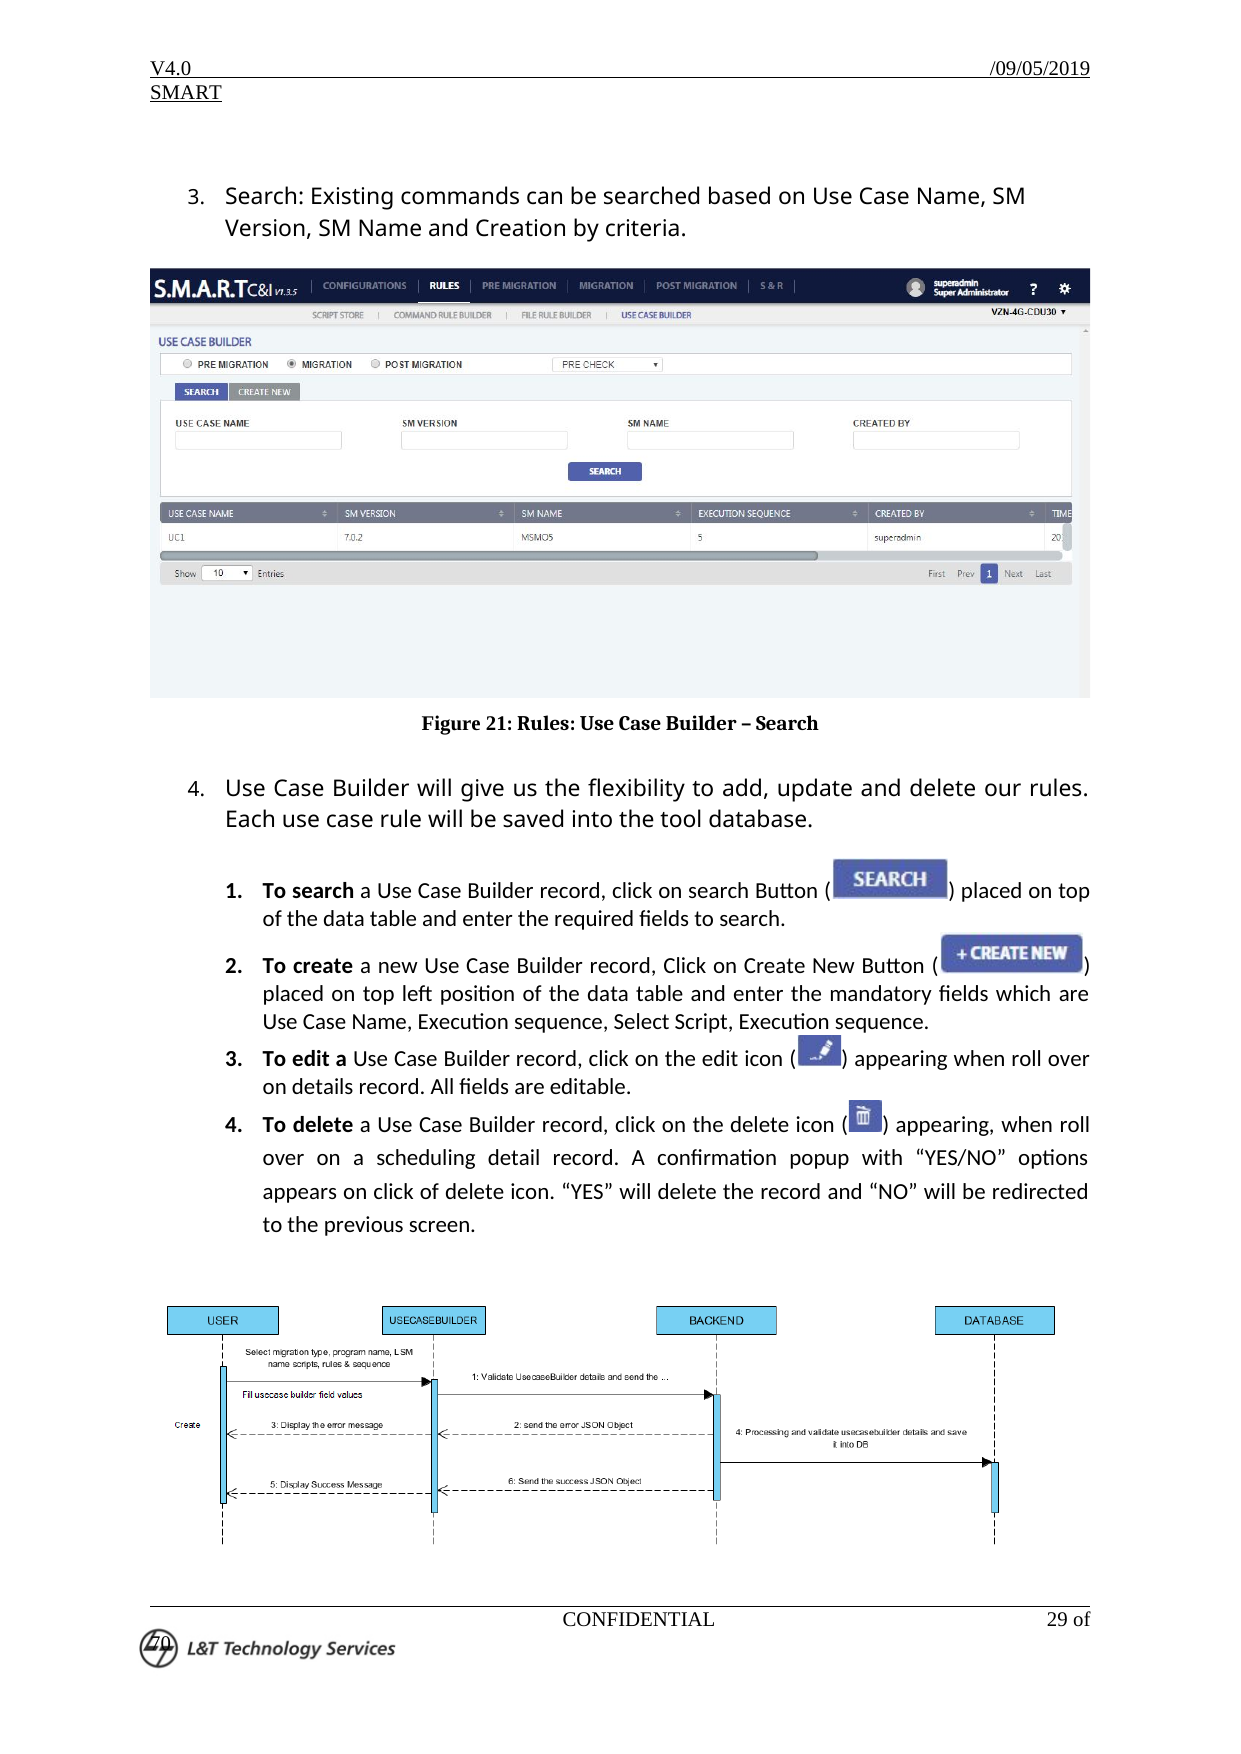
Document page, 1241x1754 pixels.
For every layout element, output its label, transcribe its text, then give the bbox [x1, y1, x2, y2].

text Figure 21: Rules: Use Case Builder – Search [150, 710, 1090, 735]
list To create a new Use Case Builder record, Click on Create New Button () placed on top left position of the data table and enter the mandatory fields which are Use Case Name, Execution sequence, Select Script, Execution sequence. [225, 933, 1090, 1035]
list To delete a Use Case Builder record, click on the delete icon () appearing, when roll over on a scheduling detail record. A confirmation popup with “YES/NO” options appears on click of delete icon. “YES” will delete the record and “NO” will be redirected to the previous screen. [225, 1100, 1090, 1238]
picture [832, 858, 948, 899]
picture [150, 1292, 1091, 1545]
picture [848, 1100, 882, 1132]
picture [940, 932, 1084, 974]
picture [150, 266, 1091, 698]
list To search a Use Case Builder record, click on search Button () placed on top of the data table and enter the required fields to search. [225, 858, 1090, 933]
list To edit a Use Case Builder record, click on the edit icon () appearing when roll over on details record. All fields are editable. [225, 1035, 1090, 1100]
list Use Case Builder will give us the flexibility to add, update and delete our rules. Each use case rule will be saved into the tool database. [187, 772, 1090, 834]
picture [797, 1035, 842, 1067]
list Search: Existing commands can be searched based on Use Case Name, SM Version, SM Name and Creation by criteria. [187, 180, 1090, 243]
picture [137, 1618, 397, 1680]
